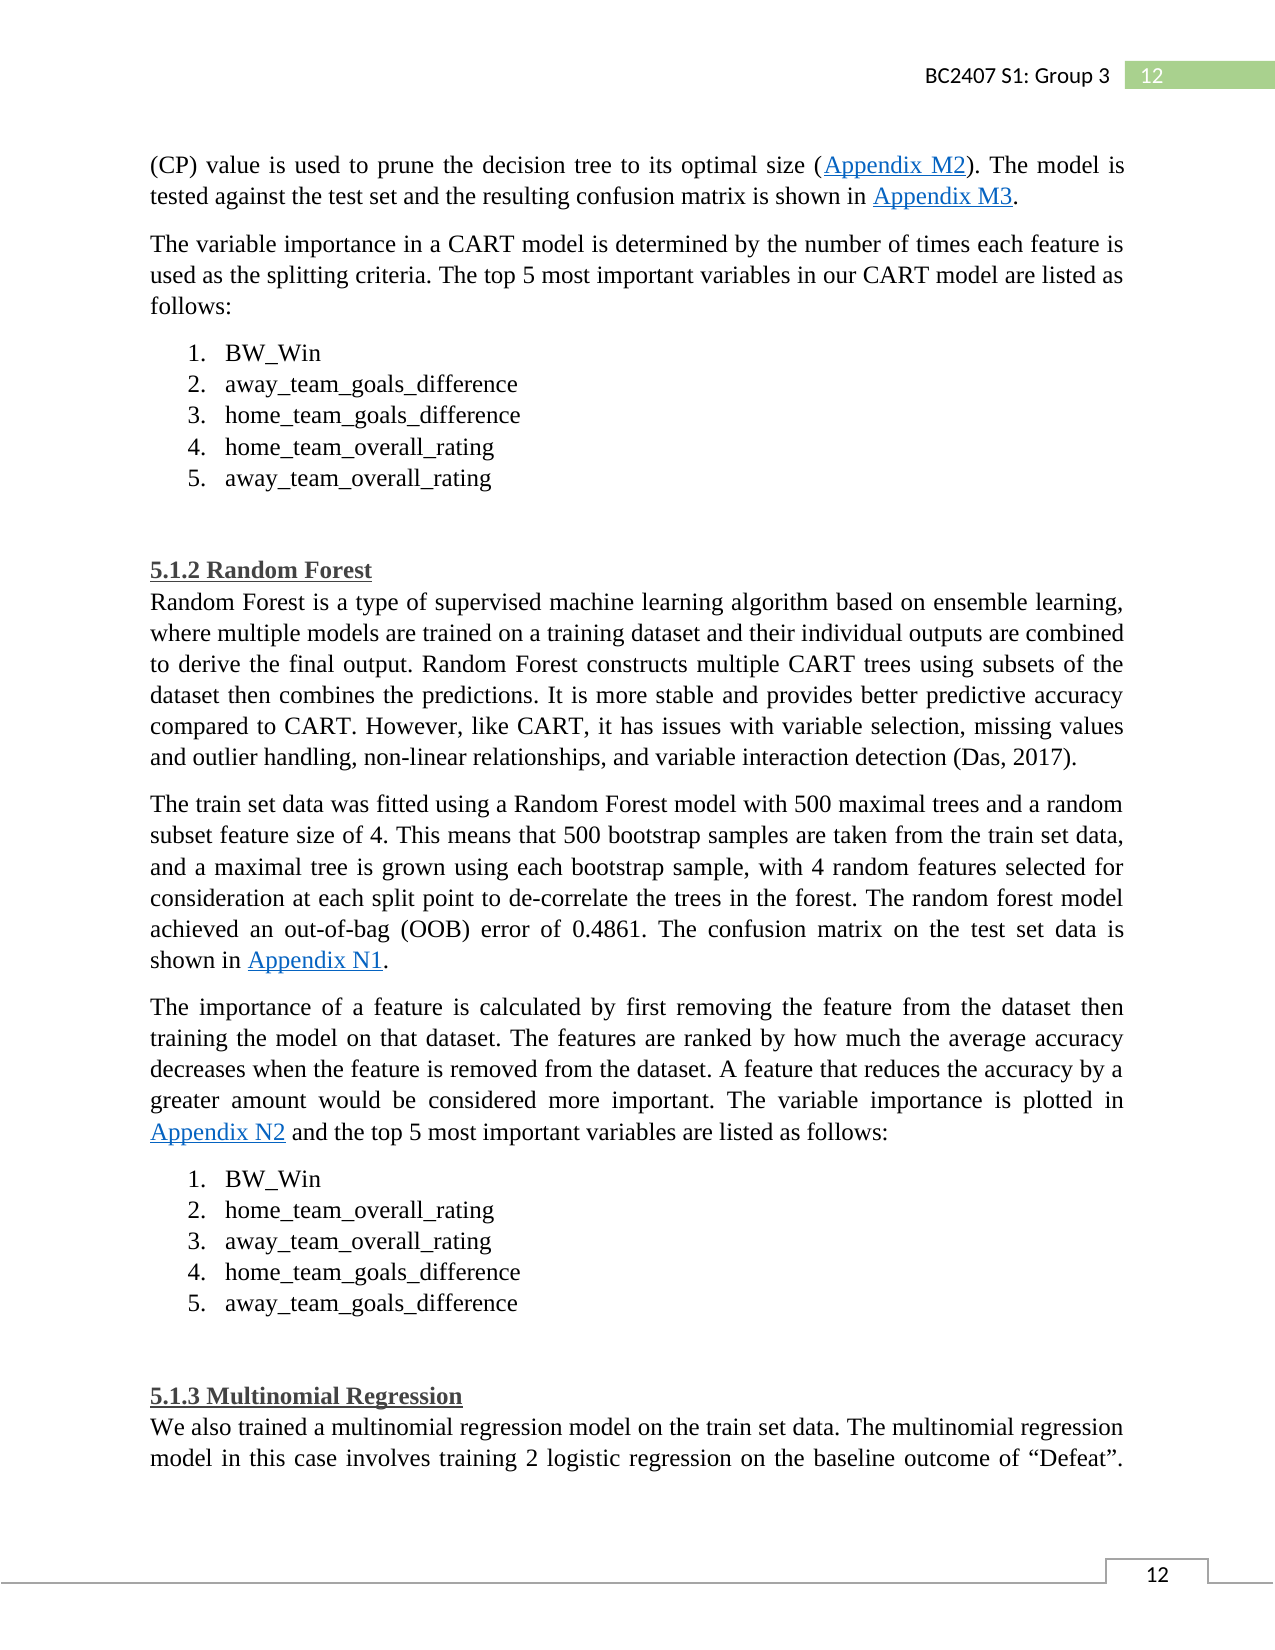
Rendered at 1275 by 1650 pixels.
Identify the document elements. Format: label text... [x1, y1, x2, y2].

list away_team_goals_difference [187, 1288, 1125, 1317]
text Random Forest is a type of supervised machine learning algorithm based on ensemble learning, where multiple models are trained on a training dataset and their individual outputs are combined to derive the final output. Random Forest constructs multiple CART trees using subsets of the dataset then combines the predictions. It is more stable and provides better predictive accuracy compared to CART. However, like CART, it has issues with variable selection, missing values and outlier handling, non-linear relationships, and variable interaction detection (Das, 2017). [150, 587, 1125, 771]
list home_team_goals_difference [187, 401, 1125, 429]
text The train set data was fitted using a Random Forest model with 500 maximal trees and a random subset feature size of 4. This means that 500 bootstrap samples are taken from the train set data, and a maximal tree is grown using each bootstrap sample, with 4 random features selected for consideration at each split point to de-correlate the trees in the forest. The random forest model achieved an out-of-bag (OOB) error of 0.4861. The confusion matrix on the test set data is shown in Appendix N1. [150, 789, 1125, 973]
subtitle 5.1.3 Multinomial Regression [150, 1381, 1125, 1410]
list BW_Win [187, 1164, 1125, 1193]
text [150, 1412, 1125, 1472]
text The importance of a feature is calculated by first removing the feature from the dataset then training the model on that dataset. The features are ranked by how much the average accuracy decreases when the feature is removed from the dataset. A feature that reduces the accuracy by a greater amount would be considered more important. The variable importance is plotted in Appendix N2 and the top 5 most important variables are listed as follows: [150, 992, 1125, 1145]
list home_team_goals_difference [187, 1257, 1125, 1286]
list home_team_overall_rating [187, 432, 1125, 460]
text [150, 150, 1125, 210]
text The variable importance in a CART model is determined by the number of times each feature is used as the splitting criteria. The top 5 most important variables in our CART model are listed as follows: [150, 229, 1125, 319]
list away_team_overall_rating [187, 1226, 1125, 1255]
list BW_Win [187, 338, 1125, 367]
list away_team_goals_difference [187, 369, 1125, 398]
list away_team_overall_rating [187, 463, 1125, 491]
list home_team_overall_rating [187, 1195, 1125, 1224]
subtitle 5.1.2 Random Forest [150, 556, 1125, 584]
